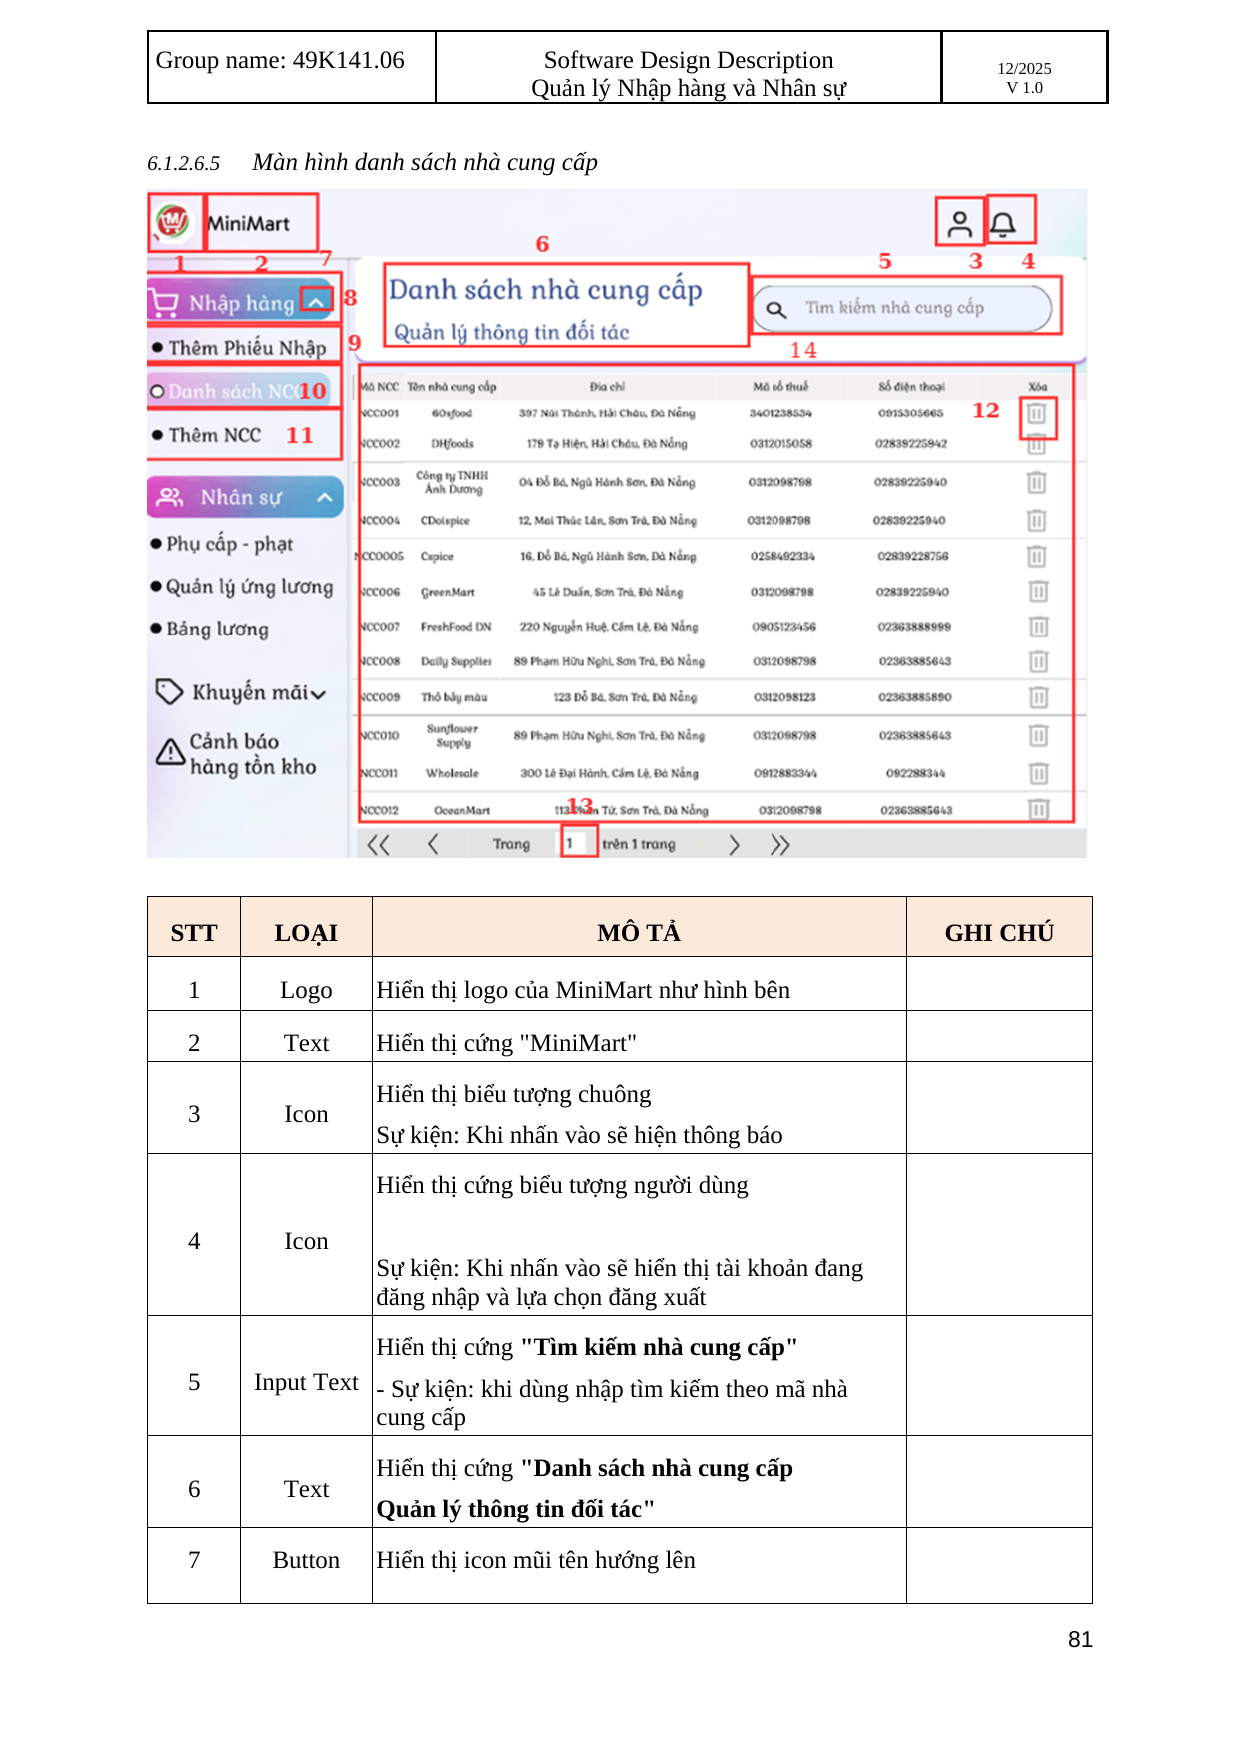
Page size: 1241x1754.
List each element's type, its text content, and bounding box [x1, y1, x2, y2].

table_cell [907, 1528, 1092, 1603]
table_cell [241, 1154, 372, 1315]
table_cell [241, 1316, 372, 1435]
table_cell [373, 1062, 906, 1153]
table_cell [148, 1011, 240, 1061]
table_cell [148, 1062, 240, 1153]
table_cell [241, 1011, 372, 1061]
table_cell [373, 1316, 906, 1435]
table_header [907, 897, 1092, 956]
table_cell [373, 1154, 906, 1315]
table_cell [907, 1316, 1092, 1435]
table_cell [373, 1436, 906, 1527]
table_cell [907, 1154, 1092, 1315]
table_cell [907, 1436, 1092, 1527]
subtitle Màn hình danh sách nhà cung cấp [147, 147, 1093, 176]
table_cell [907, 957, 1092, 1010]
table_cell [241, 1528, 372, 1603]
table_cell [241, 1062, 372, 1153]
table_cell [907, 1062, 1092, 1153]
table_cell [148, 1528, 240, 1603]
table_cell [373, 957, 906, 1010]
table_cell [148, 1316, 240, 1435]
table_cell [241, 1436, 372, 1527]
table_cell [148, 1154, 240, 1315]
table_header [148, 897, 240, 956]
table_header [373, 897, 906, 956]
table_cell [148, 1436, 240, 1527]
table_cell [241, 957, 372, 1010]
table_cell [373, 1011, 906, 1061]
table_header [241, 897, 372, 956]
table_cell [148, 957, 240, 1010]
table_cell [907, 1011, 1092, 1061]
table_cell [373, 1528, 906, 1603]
picture [147, 188, 1088, 858]
